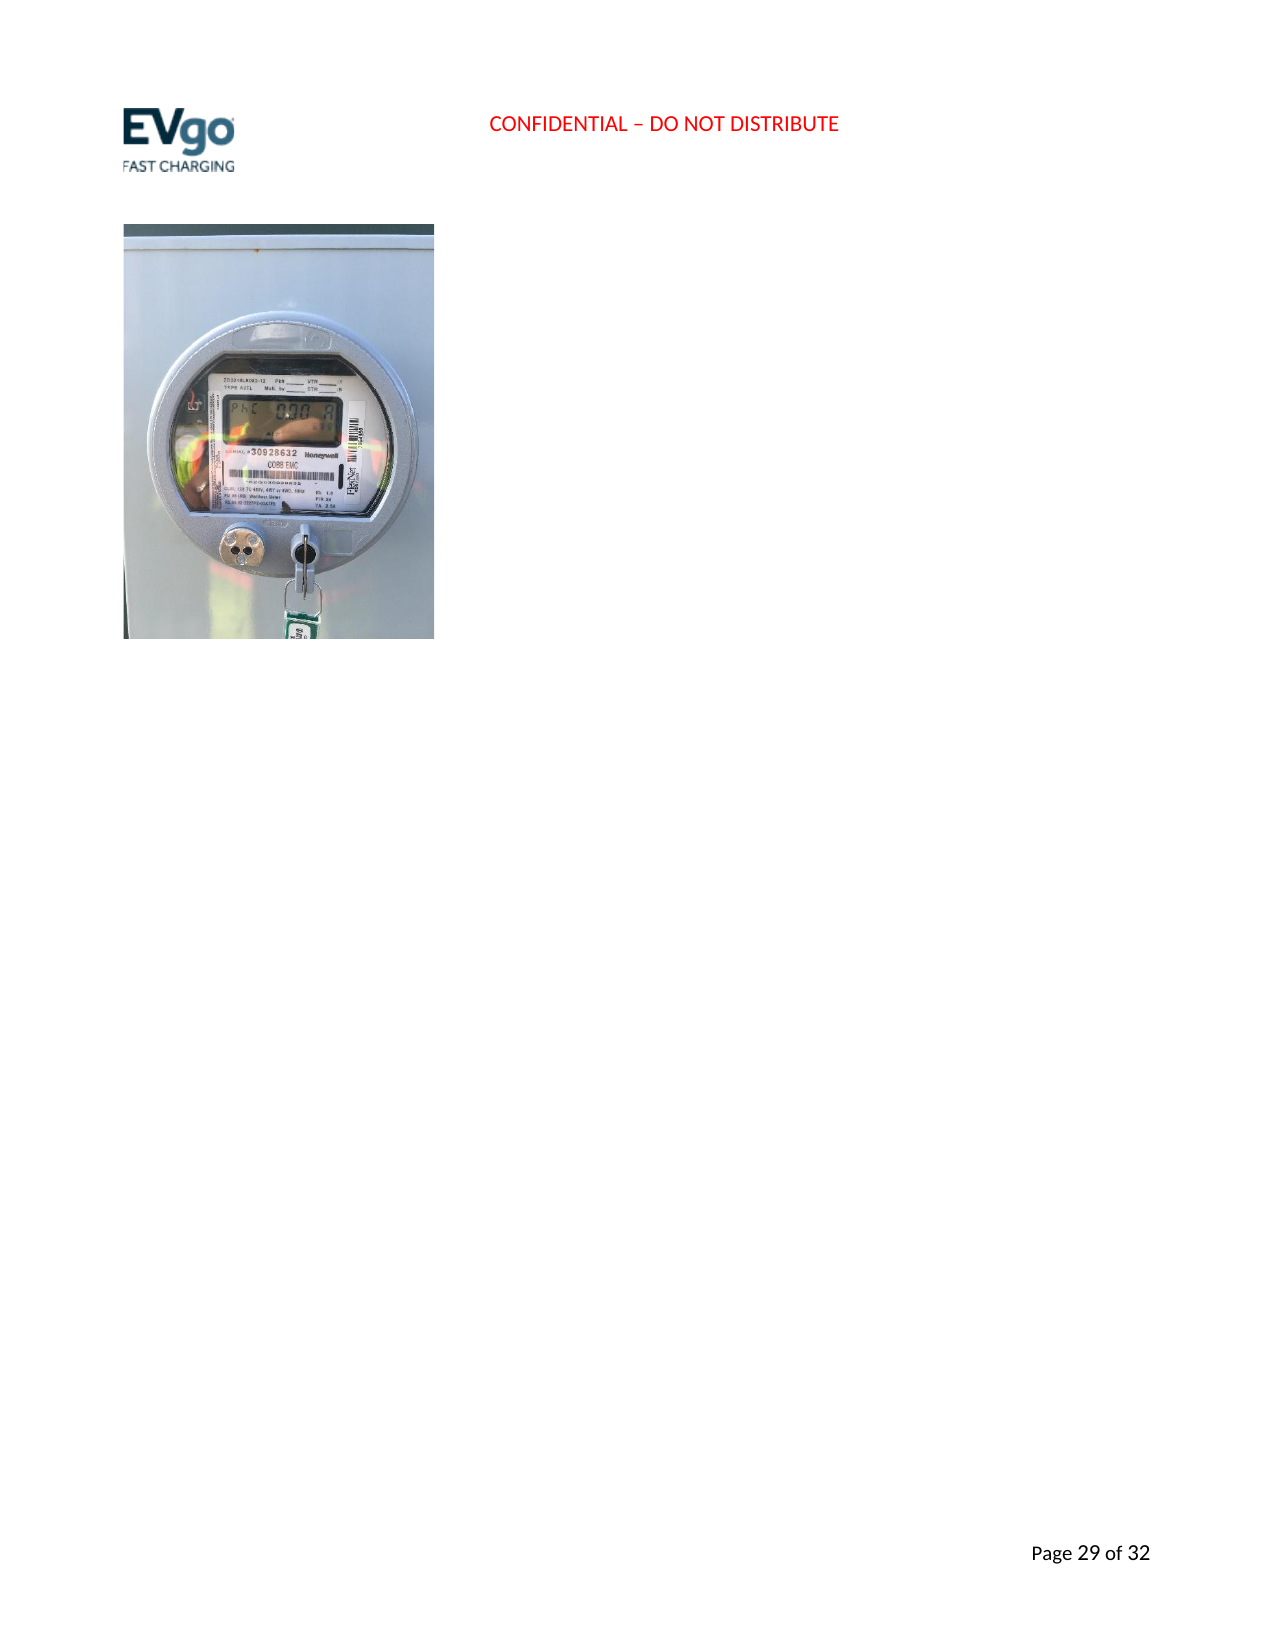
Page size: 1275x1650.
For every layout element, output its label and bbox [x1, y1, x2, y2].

picture [123, 108, 235, 172]
table_cell [113, 225, 1161, 658]
picture [123, 224, 435, 639]
